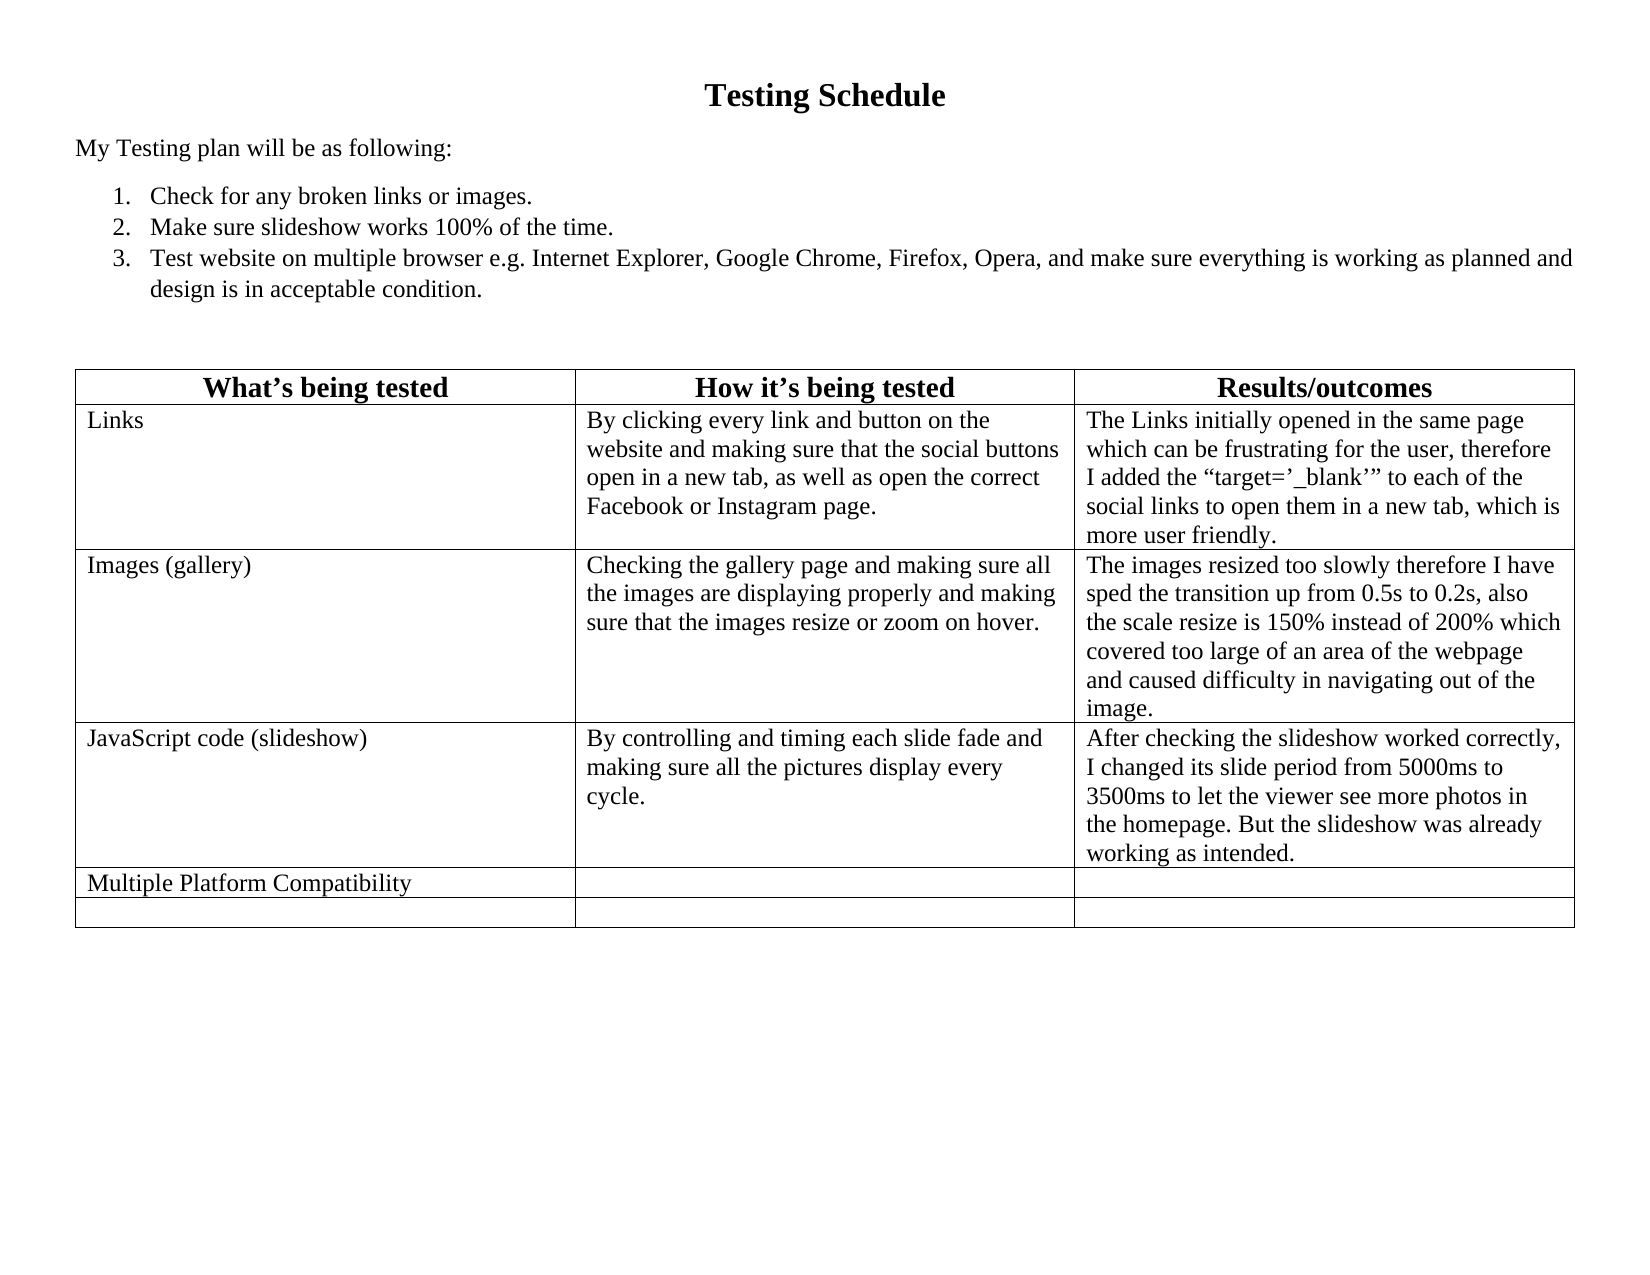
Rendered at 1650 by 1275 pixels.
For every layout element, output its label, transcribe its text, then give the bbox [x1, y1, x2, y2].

table_cell JavaScript code (slideshow) [76, 723, 575, 867]
list Make sure slideshow works 100% of the time. [112, 212, 1575, 241]
table_cell [1075, 898, 1574, 927]
table_cell [76, 898, 575, 927]
table_cell [1075, 868, 1574, 897]
text Testing Schedule [75, 75, 1575, 113]
table_cell Checking the gallery page and making sure all the images are displaying properly and making sure that the images resize or zoom on hover. [576, 550, 1074, 722]
table_cell [576, 898, 1074, 927]
table_cell Links [76, 405, 575, 549]
table_cell After checking the slideshow worked correctly, I changed its slide period from 5000ms to 3500ms to let the viewer see more photos in the homepage. But the slideshow was already working as intended. [1075, 723, 1574, 867]
table_cell The Links initially opened in the same page which can be frustrating for the user, therefore I added the “target=’_blank’” to each of the social links to open them in a new tab, which is more user friendly. [1075, 405, 1574, 549]
table_header How it’s being tested [576, 370, 1074, 404]
list Test website on multiple browser e.g. Internet Explorer, Google Chrome, Firefox, Opera, and make sure everything is working as planned and design is in acceptable condition. [112, 243, 1575, 303]
table_header Results/outcomes [1075, 370, 1574, 404]
table_cell By clicking every link and button on the website and making sure that the social buttons open in a new tab, as well as open the correct Facebook or Instagram page. [576, 405, 1074, 549]
table_cell [576, 868, 1074, 897]
table_header What’s being tested [76, 370, 575, 404]
table_cell Multiple Platform Compatibility [76, 868, 575, 897]
table_cell Images (gallery) [76, 550, 575, 722]
table_cell By controlling and timing each slide fade and making sure all the pictures display every cycle. [576, 723, 1074, 867]
text My Testing plan will be as following: [75, 133, 1575, 162]
list Check for any broken links or images. [112, 181, 1575, 209]
table_cell The images resized too slowly therefore I have sped the transition up from 0.5s to 0.2s, also the scale resize is 150% instead of 200% which covered too large of an area of the webpage and caused difficulty in navigating out of the image. [1075, 550, 1574, 722]
